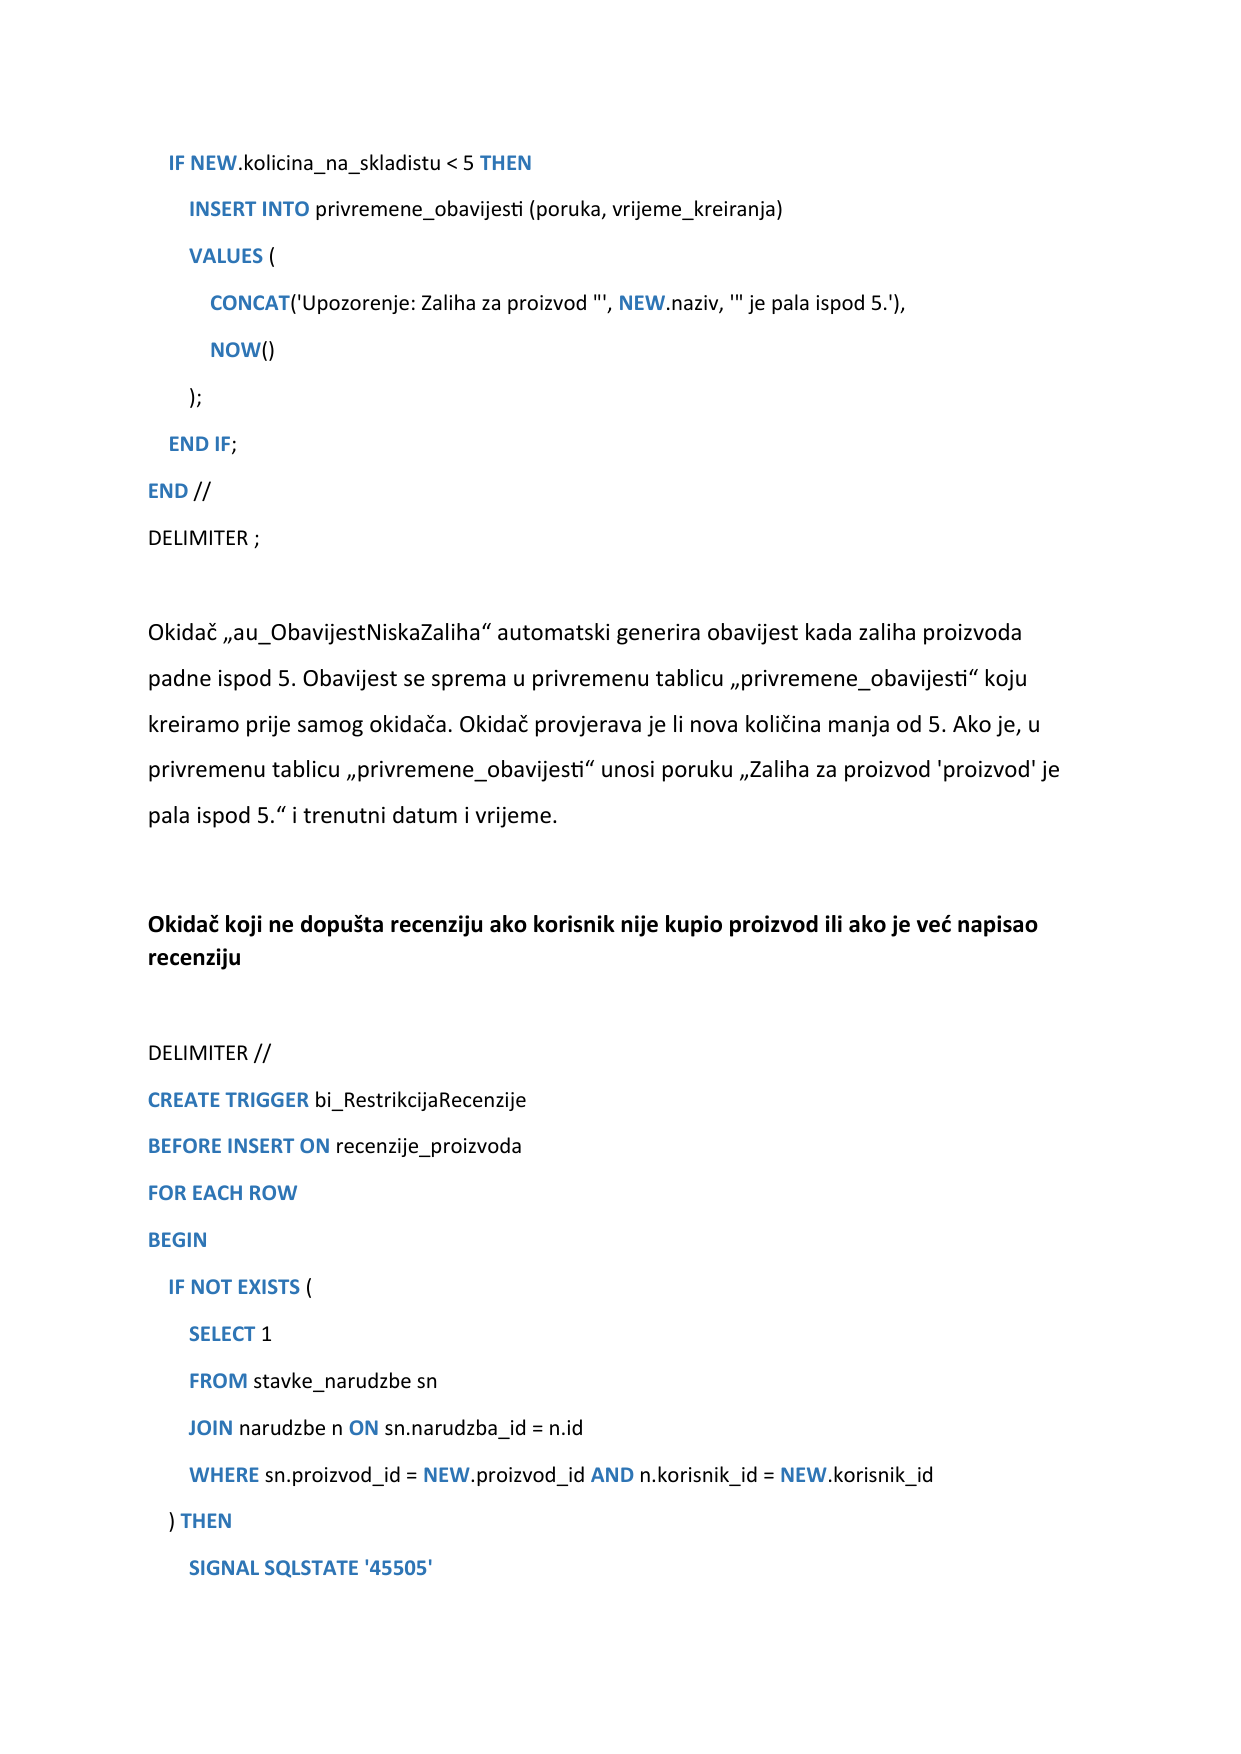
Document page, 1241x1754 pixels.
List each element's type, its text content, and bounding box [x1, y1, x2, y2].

text END IF; [148, 429, 1093, 457]
text FOR EACH ROW [148, 1178, 1093, 1207]
text DELIMITER ; [148, 523, 1093, 551]
text SELECT 1 [148, 1319, 1093, 1347]
text DELIMITER // [148, 1038, 1093, 1066]
text SIGNAL SQLSTATE '45505' [148, 1553, 1093, 1582]
text FROM stavke_narudzbe sn [148, 1366, 1093, 1394]
text IF NEW.kolicina_na_skladistu < 5 THEN [148, 148, 1093, 176]
text BEGIN [148, 1225, 1093, 1253]
text END // [148, 476, 1093, 504]
text CONCAT('Upozorenje: Zaliha za proizvod "', NEW.naziv, '" je pala ispod 5.'), [148, 288, 1093, 316]
text BEFORE INSERT ON recenzije_proizvoda [148, 1132, 1093, 1160]
text CREATE TRIGGER bi_RestrikcijaRecenzije [148, 1085, 1093, 1113]
text ); [148, 382, 1093, 410]
text JOIN narudzbe n ON sn.narudzba_id = n.id [148, 1413, 1093, 1441]
text Okidač „au_ObavijestNiskaZaliha“ automatski generira obavijest kada zaliha proizvoda padne ispod 5. Obavijest se sprema u privremenu tablicu „privremene_obavijesti“ koju kreiramo prije samog okidača. Okidač provjerava je li nova količina manja od 5. Ako je, u privremenu tablicu „privremene_obavijesti“ unosi poruku „Zaliha za proizvod 'proizvod' je pala ispod 5.“ i trenutni datum i vrijeme. [148, 616, 1093, 830]
text ) THEN [148, 1507, 1093, 1535]
text VALUES ( [148, 241, 1093, 269]
text IF NOT EXISTS ( [148, 1272, 1093, 1300]
text INSERT INTO privremene_obavijesti (poruka, vrijeme_kreiranja) [148, 194, 1093, 222]
text WHERE sn.proizvod_id = NEW.proizvod_id AND n.korisnik_id = NEW.korisnik_id [148, 1460, 1093, 1488]
text Okidač koji ne dopušta recenziju ako korisnik nije kupio proizvod ili ako je već napisao recenziju [148, 908, 1093, 972]
text NOW() [148, 335, 1093, 363]
